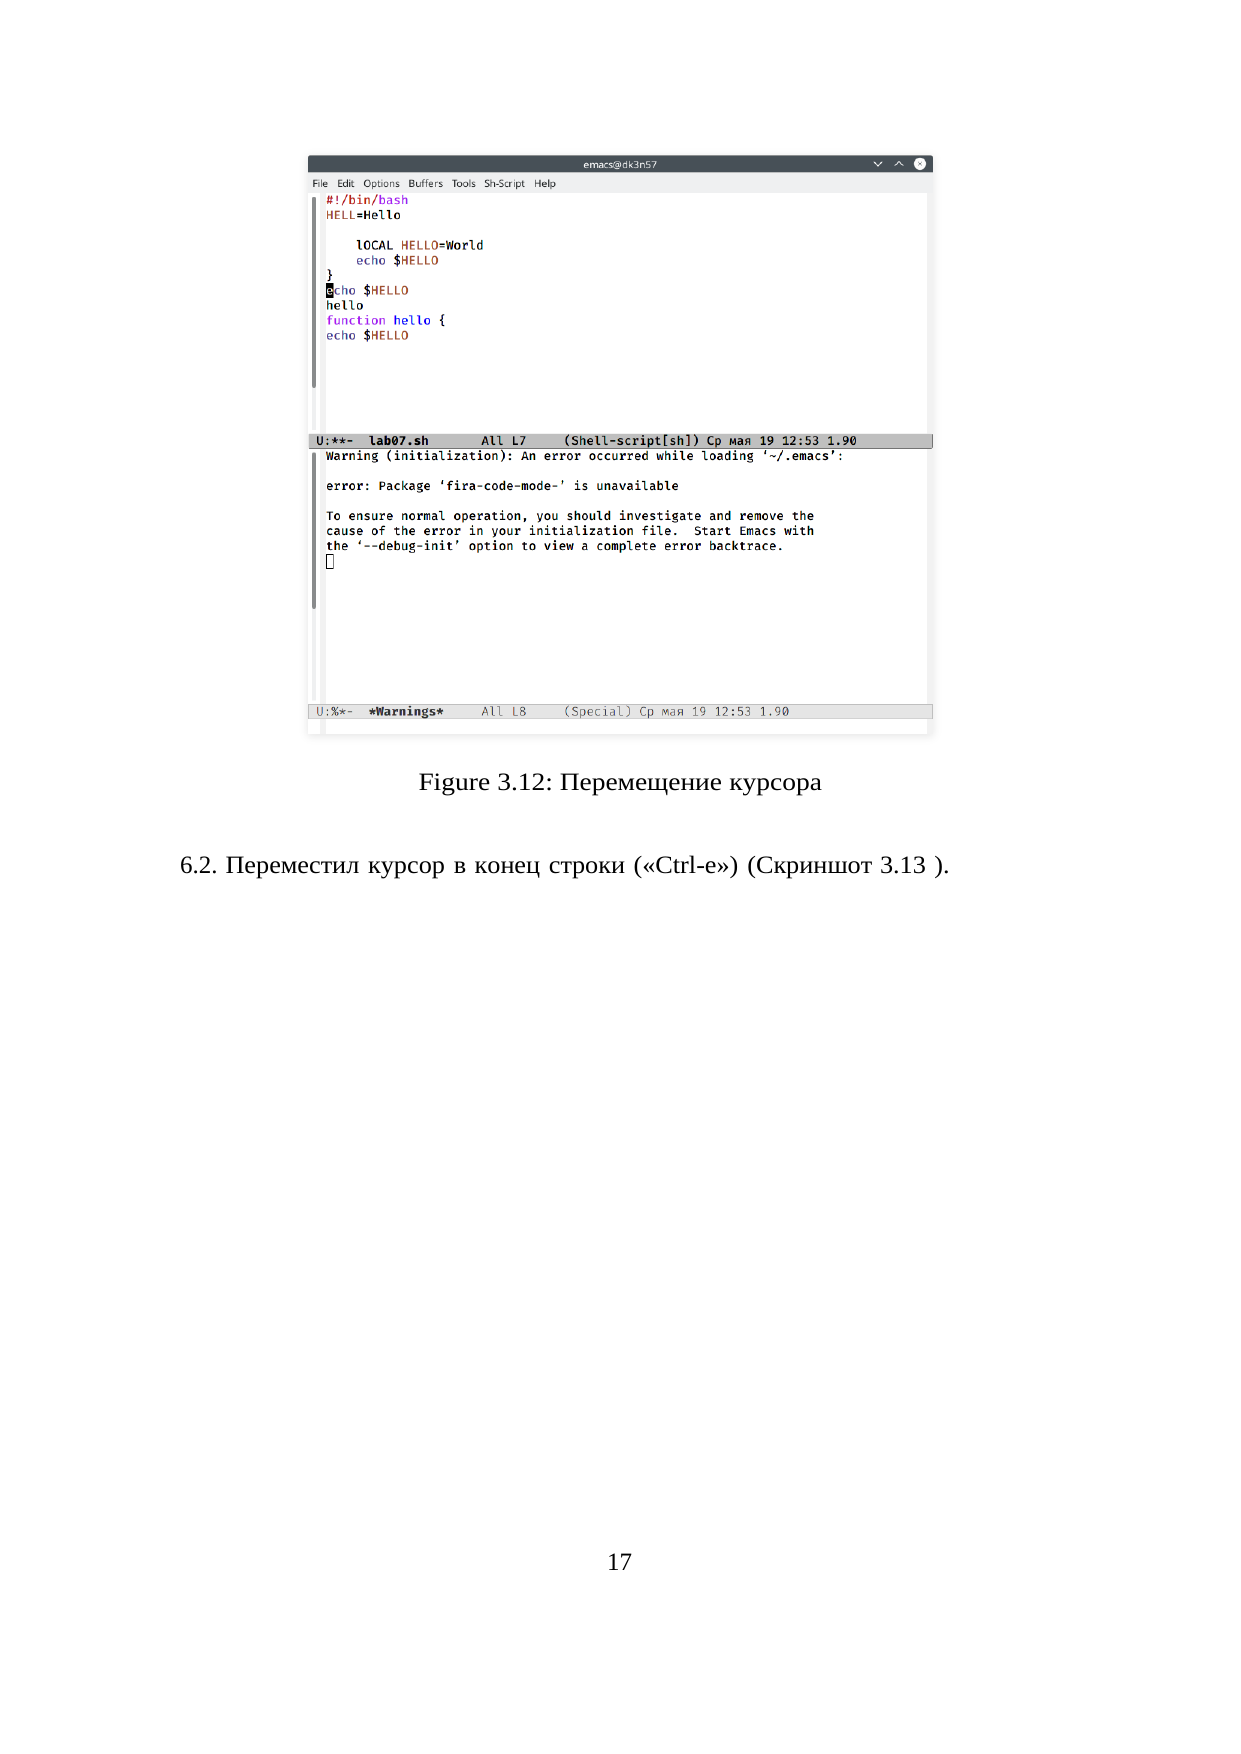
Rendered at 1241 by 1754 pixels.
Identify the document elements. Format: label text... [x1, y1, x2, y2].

picture [294, 143, 946, 749]
text Figure 3.12: Перемещение курсора [389, 767, 851, 796]
list Переместил курсор в конец строки («Ctrl-e») (Скриншот 3.13 ). [180, 851, 1103, 879]
